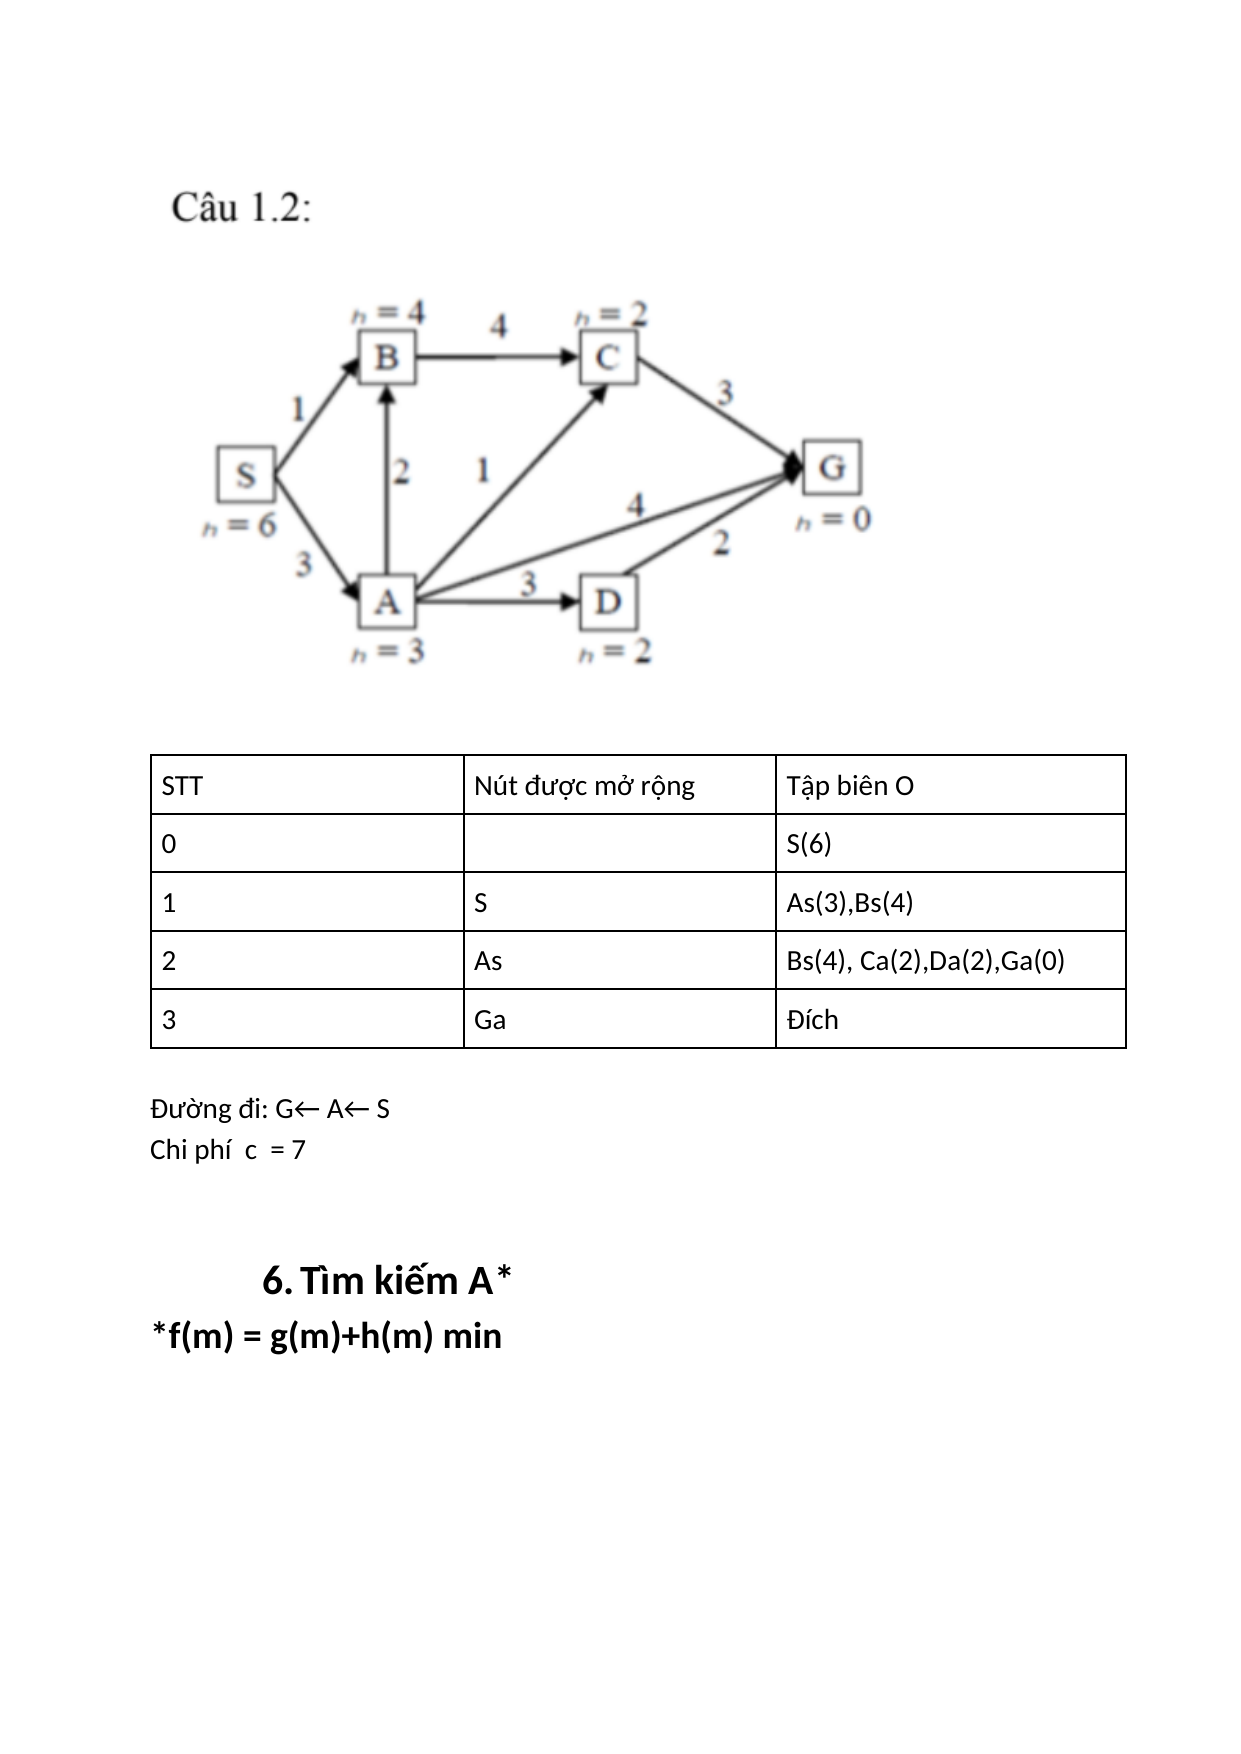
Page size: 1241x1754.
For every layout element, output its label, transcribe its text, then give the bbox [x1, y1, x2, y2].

table_cell As [465, 932, 775, 988]
table_cell Đích [777, 990, 1125, 1047]
table_cell [465, 815, 775, 871]
table_cell As(3),Bs(4) [777, 873, 1125, 930]
table_cell 0 [152, 815, 463, 871]
table_cell 2 [152, 932, 463, 988]
table_cell 3 [152, 990, 463, 1047]
table_header Nút được mở rộng [465, 756, 775, 813]
table_cell Bs(4), Ca(2),Da(2),Ga(0) [777, 932, 1125, 988]
table_cell 1 [152, 873, 463, 930]
list Tìm kiếm A* [262, 1254, 1090, 1304]
text Chi phí c = 7 [150, 1131, 1090, 1166]
table_header Tập biên O [777, 756, 1125, 813]
table_cell S [465, 873, 775, 930]
table_header STT [152, 756, 463, 813]
table_cell Ga [465, 990, 775, 1047]
picture [150, 150, 1050, 710]
text *f(m) = g(m)+h(m) min [150, 1312, 1090, 1358]
table_cell S(6) [777, 815, 1125, 871]
text Đường đi: G← A← S [150, 1090, 1090, 1126]
